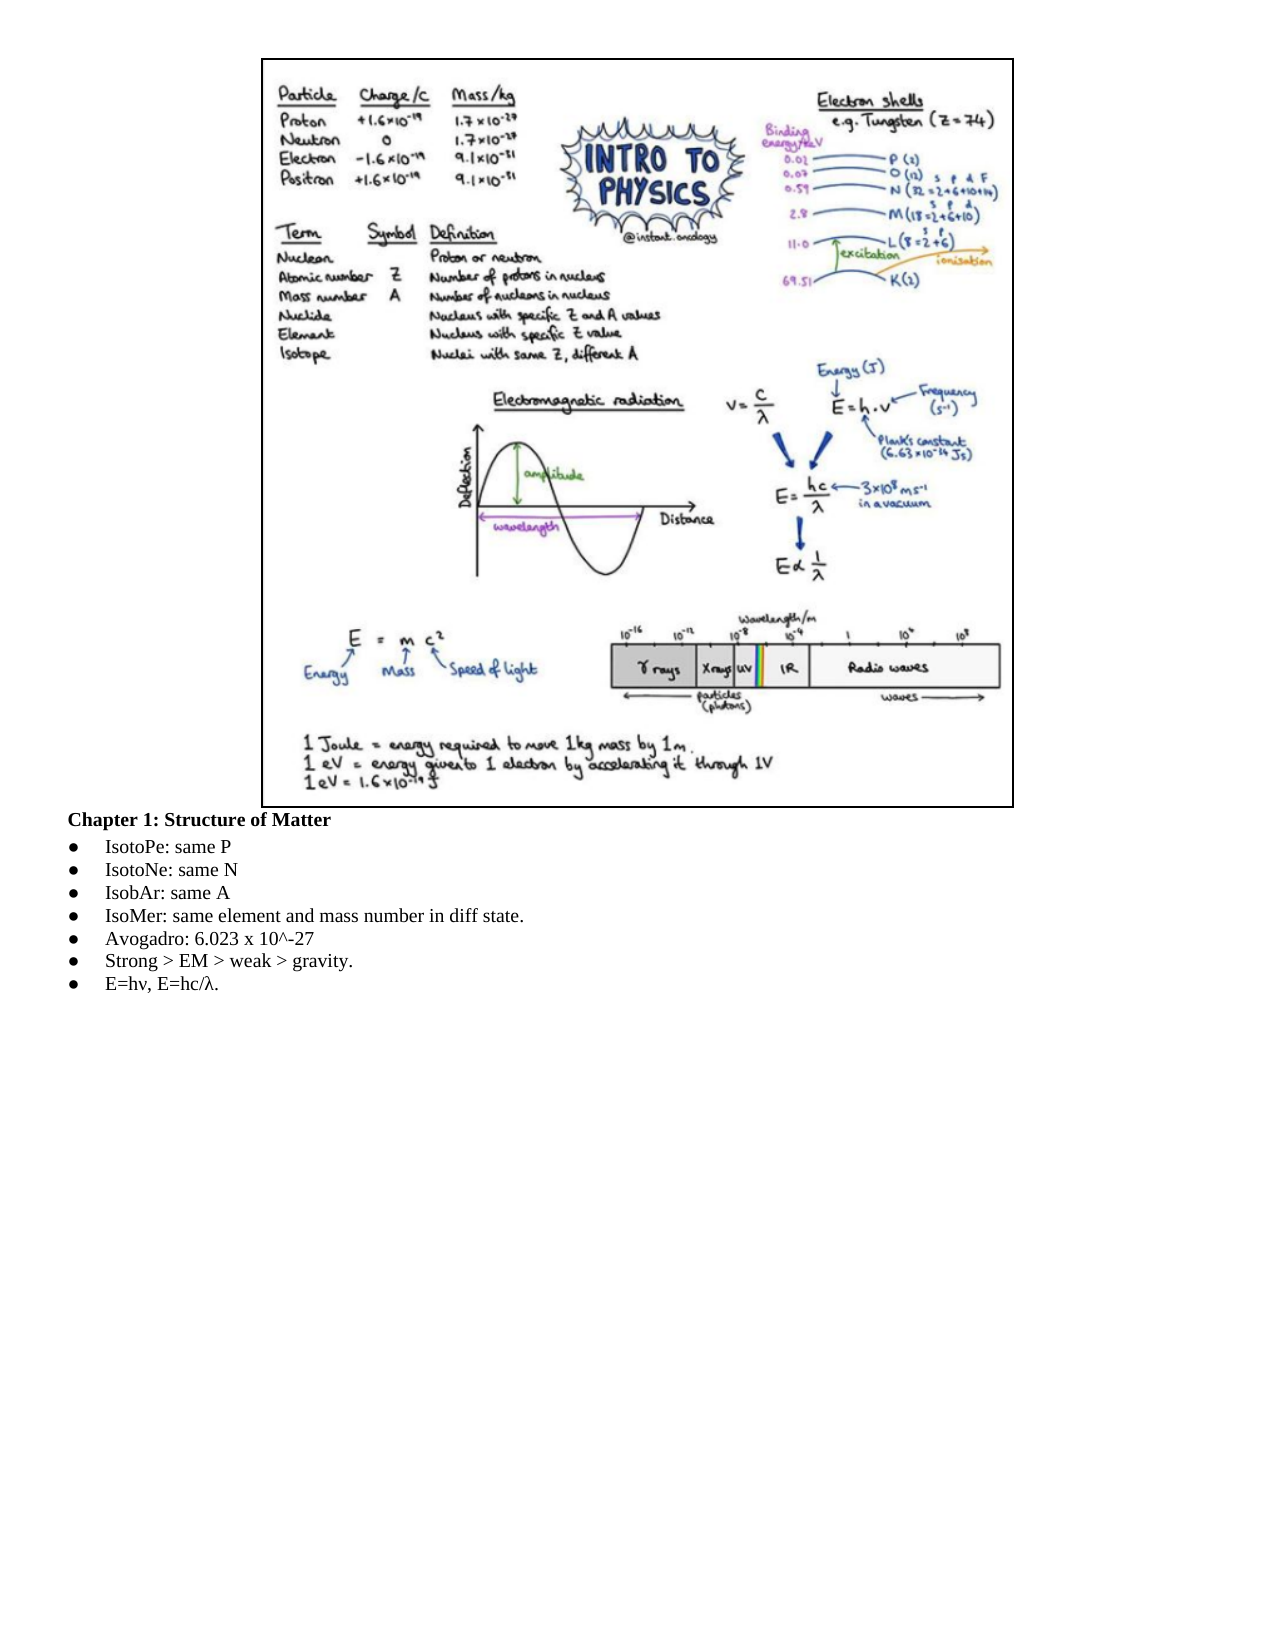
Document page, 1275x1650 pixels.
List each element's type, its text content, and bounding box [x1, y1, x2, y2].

list Avogadro: 6.023 x 10^-27 [67, 926, 1245, 949]
list IsoMer: same element and mass number in diff state. [67, 904, 1245, 926]
subtitle Chapter 1: Structure of Matter [67, 808, 1245, 830]
list IsotoNe: same N [67, 858, 1245, 881]
list IsobAr: same A [67, 881, 1245, 904]
picture [263, 60, 1012, 806]
list Strong > EM > weak > gravity. [67, 949, 1245, 972]
list E=hν, E=hc/λ. [67, 972, 1245, 995]
list IsotoPe: same P [67, 835, 1245, 858]
